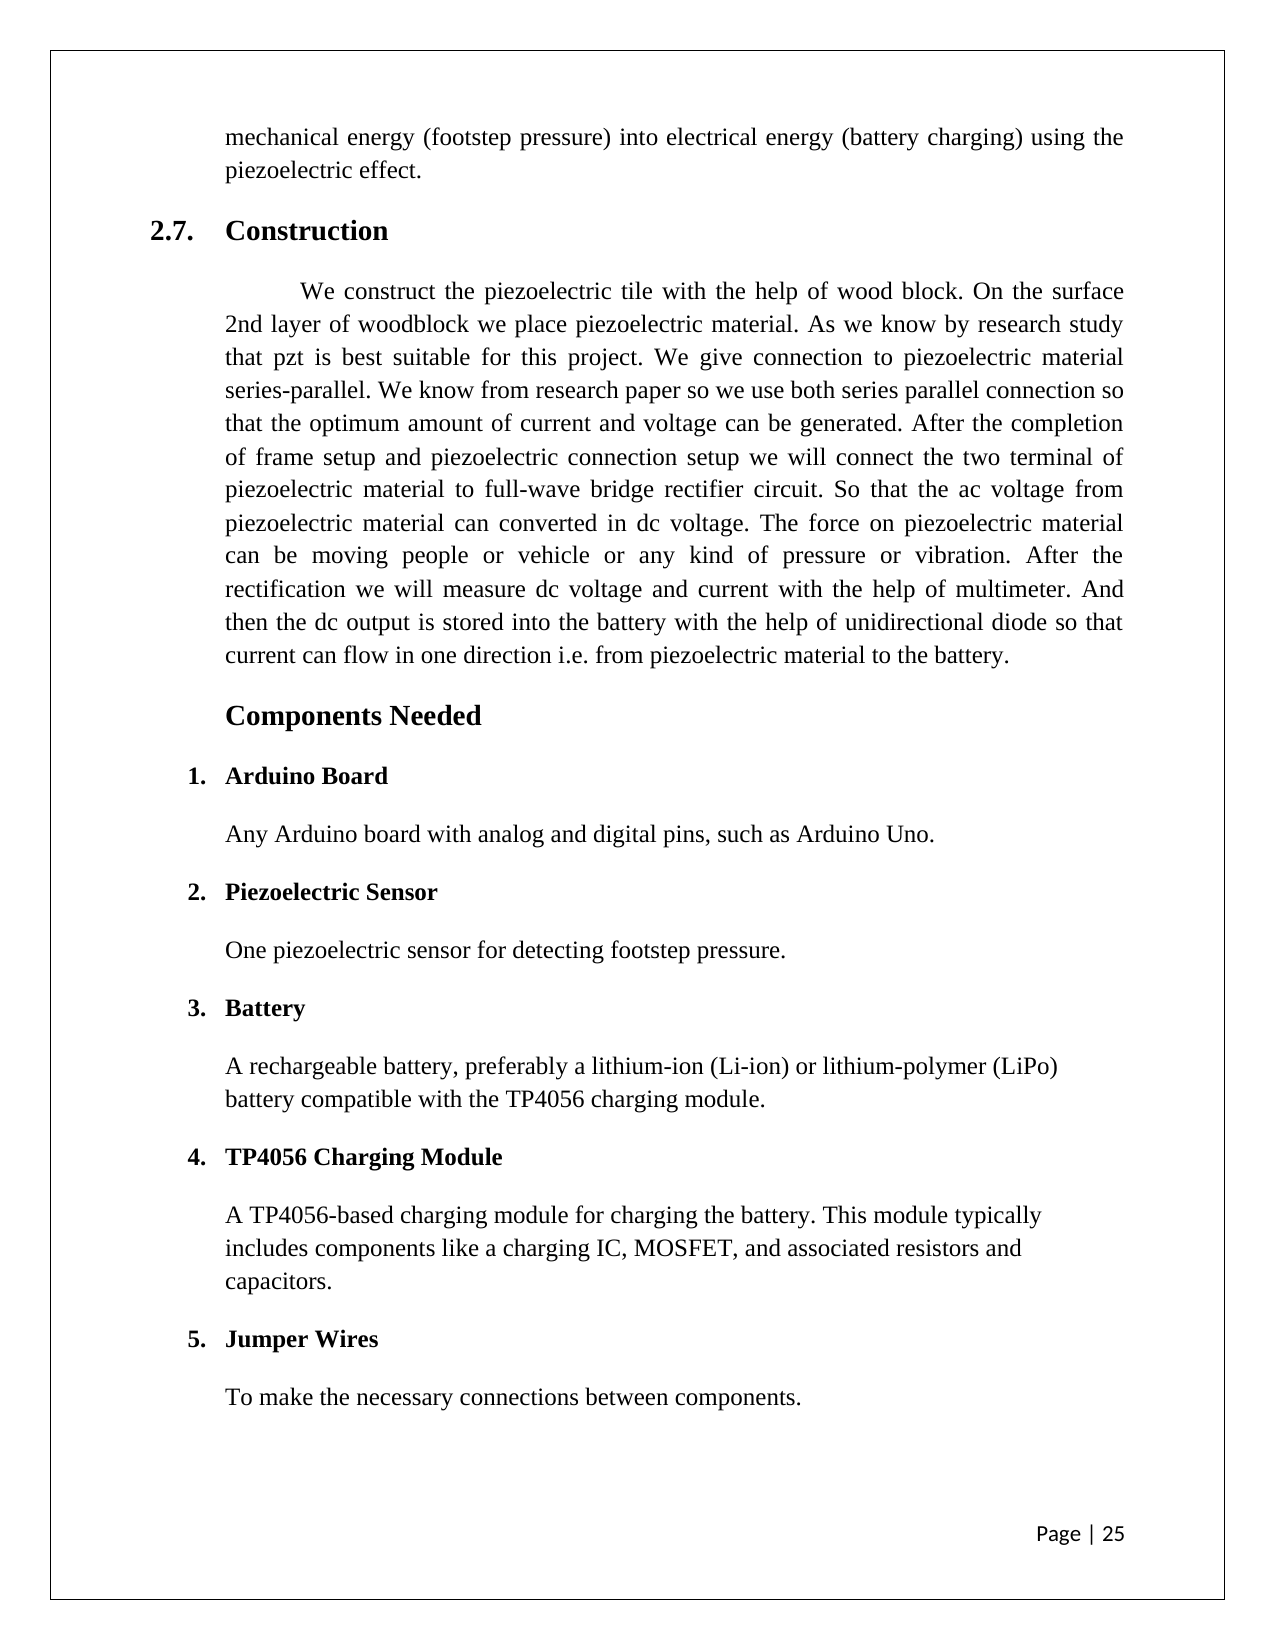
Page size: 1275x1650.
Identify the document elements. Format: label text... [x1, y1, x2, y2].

list Battery [187, 993, 1125, 1022]
text To make the necessary connections between components. [225, 1382, 1125, 1411]
list Arduino Board [187, 761, 1125, 790]
list Construction [150, 213, 1125, 246]
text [225, 122, 1125, 184]
list TP4056 Charging Module [187, 1142, 1125, 1171]
text Any Arduino board with analog and digital pins, such as Arduino Uno. [225, 819, 1125, 848]
text We construct the piezoelectric tile with the help of wood block. On the surface 2nd layer of woodblock we place piezoelectric material. As we know by research study that pzt is best suitable for this project. We give connection to piezoelectric material series-parallel. We know from research paper so we use both series parallel connection so that the optimum amount of current and voltage can be generated. After the completion of frame setup and piezoelectric connection setup we will connect the two terminal of piezoelectric material to full-wave bridge rectifier circuit. So that the ac voltage from piezoelectric material can converted in dc voltage. The force on piezoelectric material can be moving people or vehicle or any kind of pressure or vibration. After the rectification we will measure dc voltage and current with the help of multimeter. And then the dc output is stored into the battery with the help of unidirectional diode so that current can flow in one direction i.e. from piezoelectric material to the battery. [225, 276, 1125, 668]
text One piezoelectric sensor for detecting footstep pressure. [225, 935, 1125, 964]
list Jumper Wires [187, 1324, 1125, 1353]
text A rechargeable battery, preferably a lithium-ion (Li-ion) or lithium-polymer (LiPo) battery compatible with the TP4056 charging module. [225, 1051, 1125, 1113]
list Piezoelectric Sensor [187, 877, 1125, 906]
text A TP4056-based charging module for charging the battery. This module typically includes components like a charging IC, MOSFET, and associated resistors and capacitors. [225, 1200, 1125, 1295]
text Components Needed [225, 698, 1125, 731]
